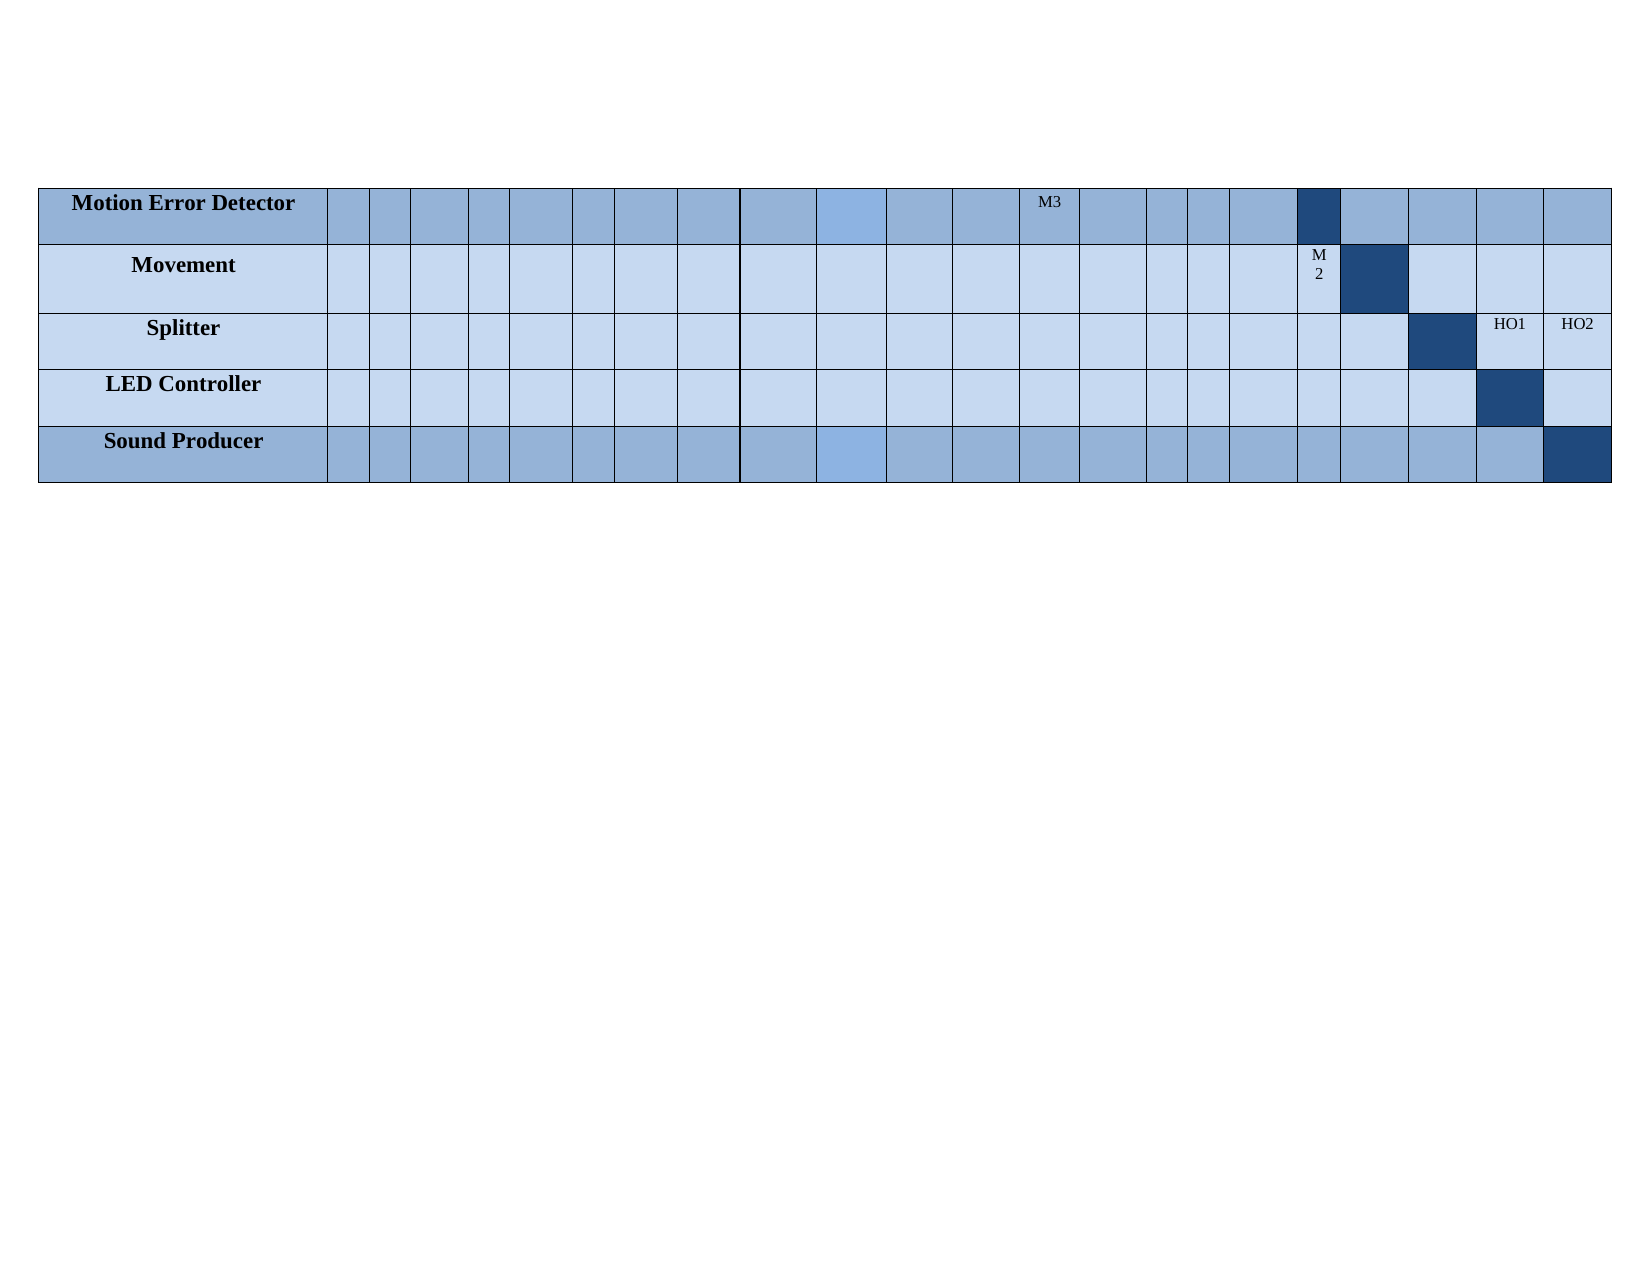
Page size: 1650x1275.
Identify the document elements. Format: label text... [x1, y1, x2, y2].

table_cell [1230, 245, 1297, 313]
table_cell [573, 189, 614, 244]
table_cell [1020, 370, 1079, 426]
table_cell [510, 245, 572, 313]
table_cell [1409, 370, 1476, 426]
table_cell [1298, 370, 1340, 426]
table_cell Movement [39, 245, 327, 313]
table_cell [1341, 245, 1408, 313]
table_cell [1341, 314, 1408, 369]
table_cell [1409, 427, 1476, 482]
table_cell [1188, 370, 1229, 426]
table_cell [887, 189, 952, 244]
table_cell [1188, 189, 1229, 244]
table_cell [1298, 189, 1340, 244]
table_cell [953, 245, 1019, 313]
table_cell [1080, 427, 1146, 482]
table_cell Motion Error Detector [39, 189, 327, 244]
table_cell [573, 245, 614, 313]
table_cell [1298, 314, 1340, 369]
table_cell [615, 189, 677, 244]
table_cell M3 [1020, 189, 1079, 244]
table_cell [370, 245, 410, 313]
table_cell [328, 370, 369, 426]
table_cell [887, 245, 952, 313]
table_cell [411, 245, 468, 313]
table_cell [817, 245, 886, 313]
table_cell [678, 427, 739, 482]
table_cell [817, 314, 886, 369]
table_cell [1188, 314, 1229, 369]
table_cell HO1 [1477, 314, 1543, 369]
table_cell [1188, 427, 1229, 482]
table_cell [510, 314, 572, 369]
table_cell [328, 189, 369, 244]
table_cell [741, 245, 816, 313]
table_cell [1080, 245, 1146, 313]
table_cell [1147, 370, 1187, 426]
table_cell [1230, 427, 1297, 482]
table_cell [615, 245, 677, 313]
table_cell [678, 245, 739, 313]
table_cell [1341, 370, 1408, 426]
table_cell [1147, 427, 1187, 482]
table_cell [741, 427, 816, 482]
table_cell [1477, 427, 1543, 482]
table_cell [370, 370, 410, 426]
table_cell [741, 189, 816, 244]
table_cell [1544, 427, 1611, 482]
table_cell [1147, 314, 1187, 369]
table_cell [510, 189, 572, 244]
table_cell [328, 427, 369, 482]
table_cell [1080, 314, 1146, 369]
table_cell [678, 314, 739, 369]
table_cell [1020, 427, 1079, 482]
table_cell [573, 427, 614, 482]
table_cell [1230, 189, 1297, 244]
table_cell [573, 370, 614, 426]
table_cell [411, 370, 468, 426]
table_cell [741, 370, 816, 426]
table_cell [328, 245, 369, 313]
table_cell LED Controller [39, 370, 327, 426]
table_cell [615, 314, 677, 369]
table_cell [510, 427, 572, 482]
table_cell [1341, 427, 1408, 482]
table_cell [887, 427, 952, 482]
table_cell [953, 314, 1019, 369]
table_cell [1409, 245, 1476, 313]
table_cell [953, 189, 1019, 244]
table_cell [411, 427, 468, 482]
table_cell [370, 189, 410, 244]
table_cell [1020, 245, 1079, 313]
table_cell [1409, 314, 1476, 369]
table_cell [573, 314, 614, 369]
table_cell [411, 189, 468, 244]
table_cell Splitter [39, 314, 327, 369]
table_cell [1020, 314, 1079, 369]
table_cell Sound Producer [39, 427, 327, 482]
table_cell [817, 370, 886, 426]
table_cell [953, 370, 1019, 426]
table_cell [887, 314, 952, 369]
table_cell [1544, 245, 1611, 313]
table_cell [1230, 370, 1297, 426]
table_cell [1341, 189, 1408, 244]
table_cell [615, 370, 677, 426]
table_cell [1188, 245, 1229, 313]
table_cell [469, 245, 509, 313]
table_cell [678, 189, 739, 244]
table_cell [1477, 245, 1543, 313]
table_cell [1080, 189, 1146, 244]
table_cell [469, 427, 509, 482]
table_cell [1544, 189, 1611, 244]
table_cell M2 [1298, 245, 1340, 313]
table_cell [1477, 189, 1543, 244]
table_cell [1147, 189, 1187, 244]
table_cell [1230, 314, 1297, 369]
table_cell [1477, 370, 1543, 426]
table_cell [817, 189, 886, 244]
table_cell [1080, 370, 1146, 426]
table_cell [510, 370, 572, 426]
table_cell [678, 370, 739, 426]
table_cell [1298, 427, 1340, 482]
table_cell [469, 370, 509, 426]
table_cell [370, 314, 410, 369]
table_cell [953, 427, 1019, 482]
table_cell [469, 314, 509, 369]
table_cell [887, 370, 952, 426]
table_cell [1147, 245, 1187, 313]
table_cell [1409, 189, 1476, 244]
table_cell [817, 427, 886, 482]
table_cell [469, 189, 509, 244]
table_cell [1544, 370, 1611, 426]
table_cell [328, 314, 369, 369]
table_cell [615, 427, 677, 482]
table_cell [370, 427, 410, 482]
table_cell HO2 [1544, 314, 1611, 369]
table_cell [741, 314, 816, 369]
table_cell [411, 314, 468, 369]
